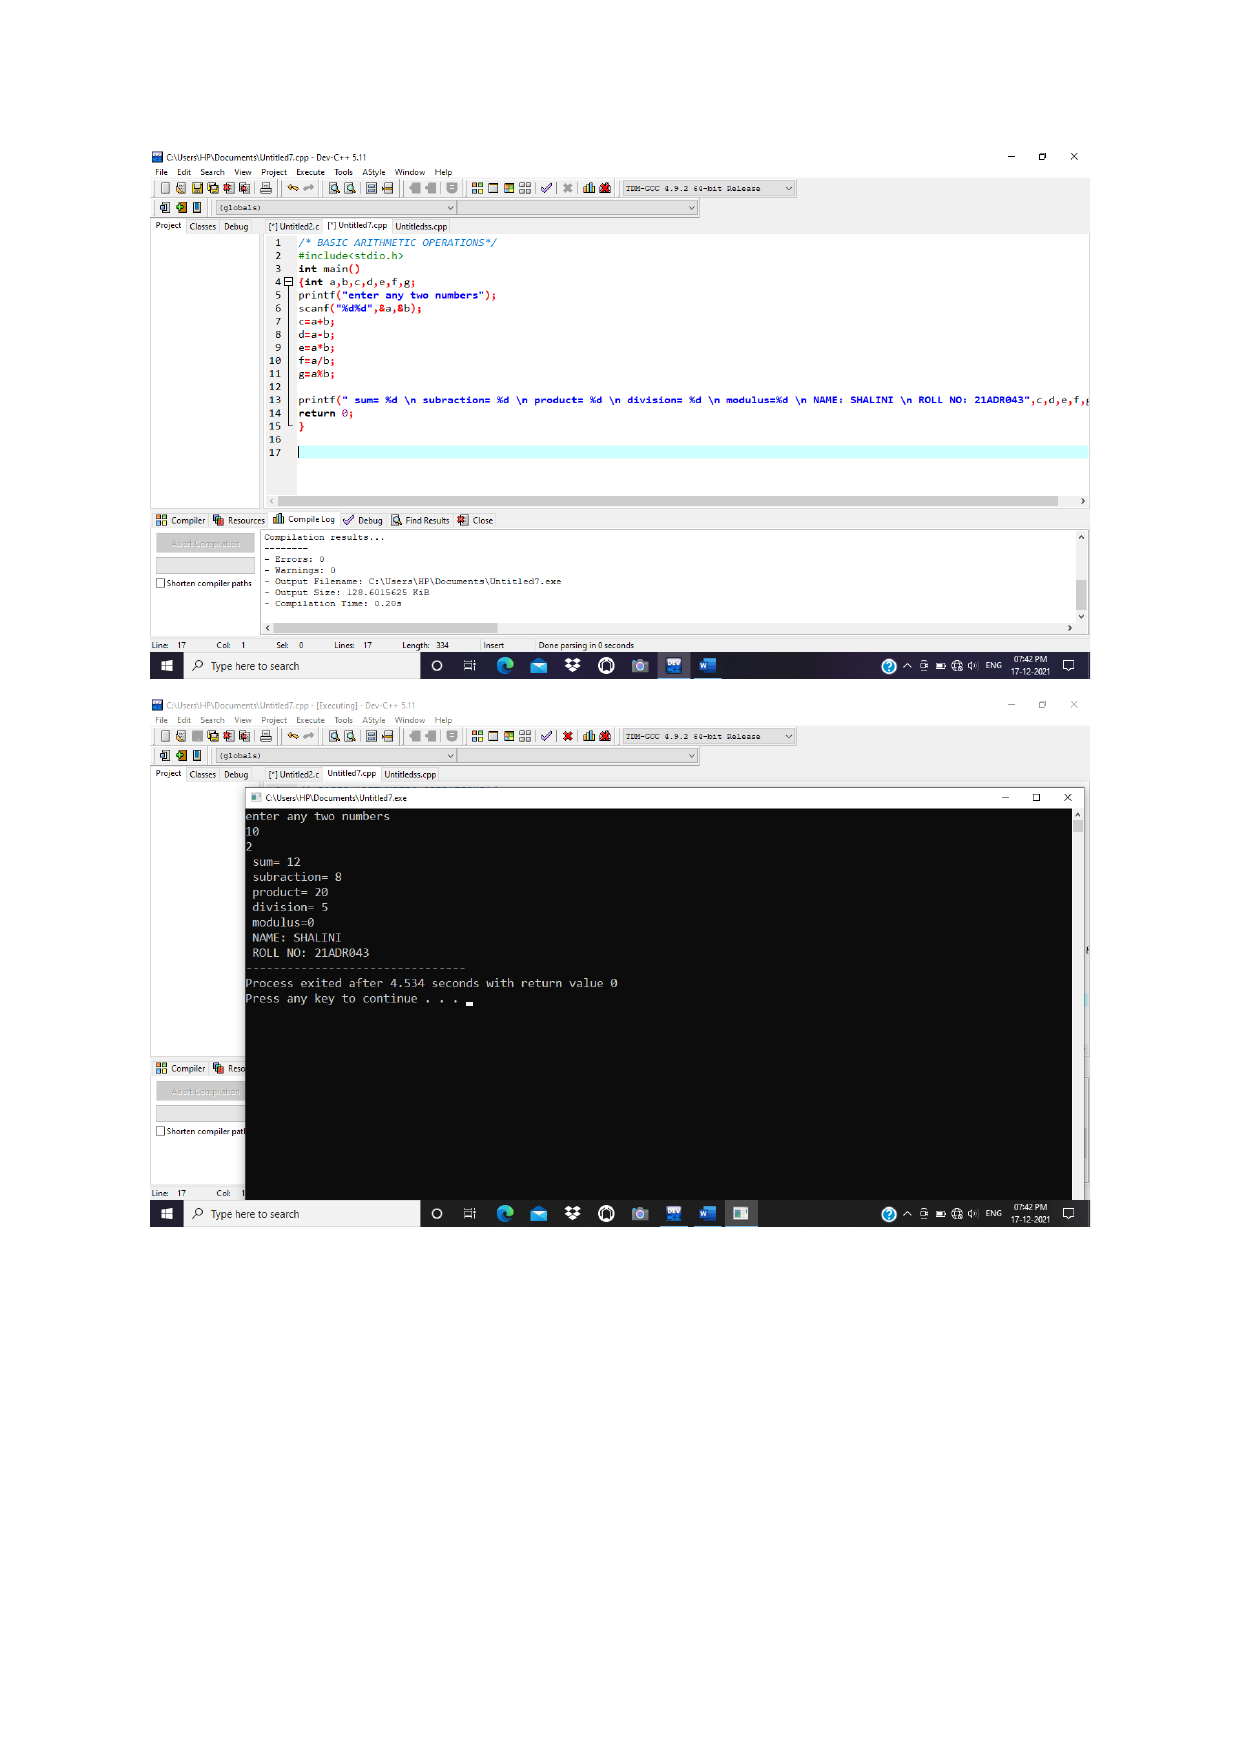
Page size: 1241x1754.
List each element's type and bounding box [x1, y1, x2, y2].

picture [150, 150, 1091, 679]
picture [150, 697, 1091, 1227]
